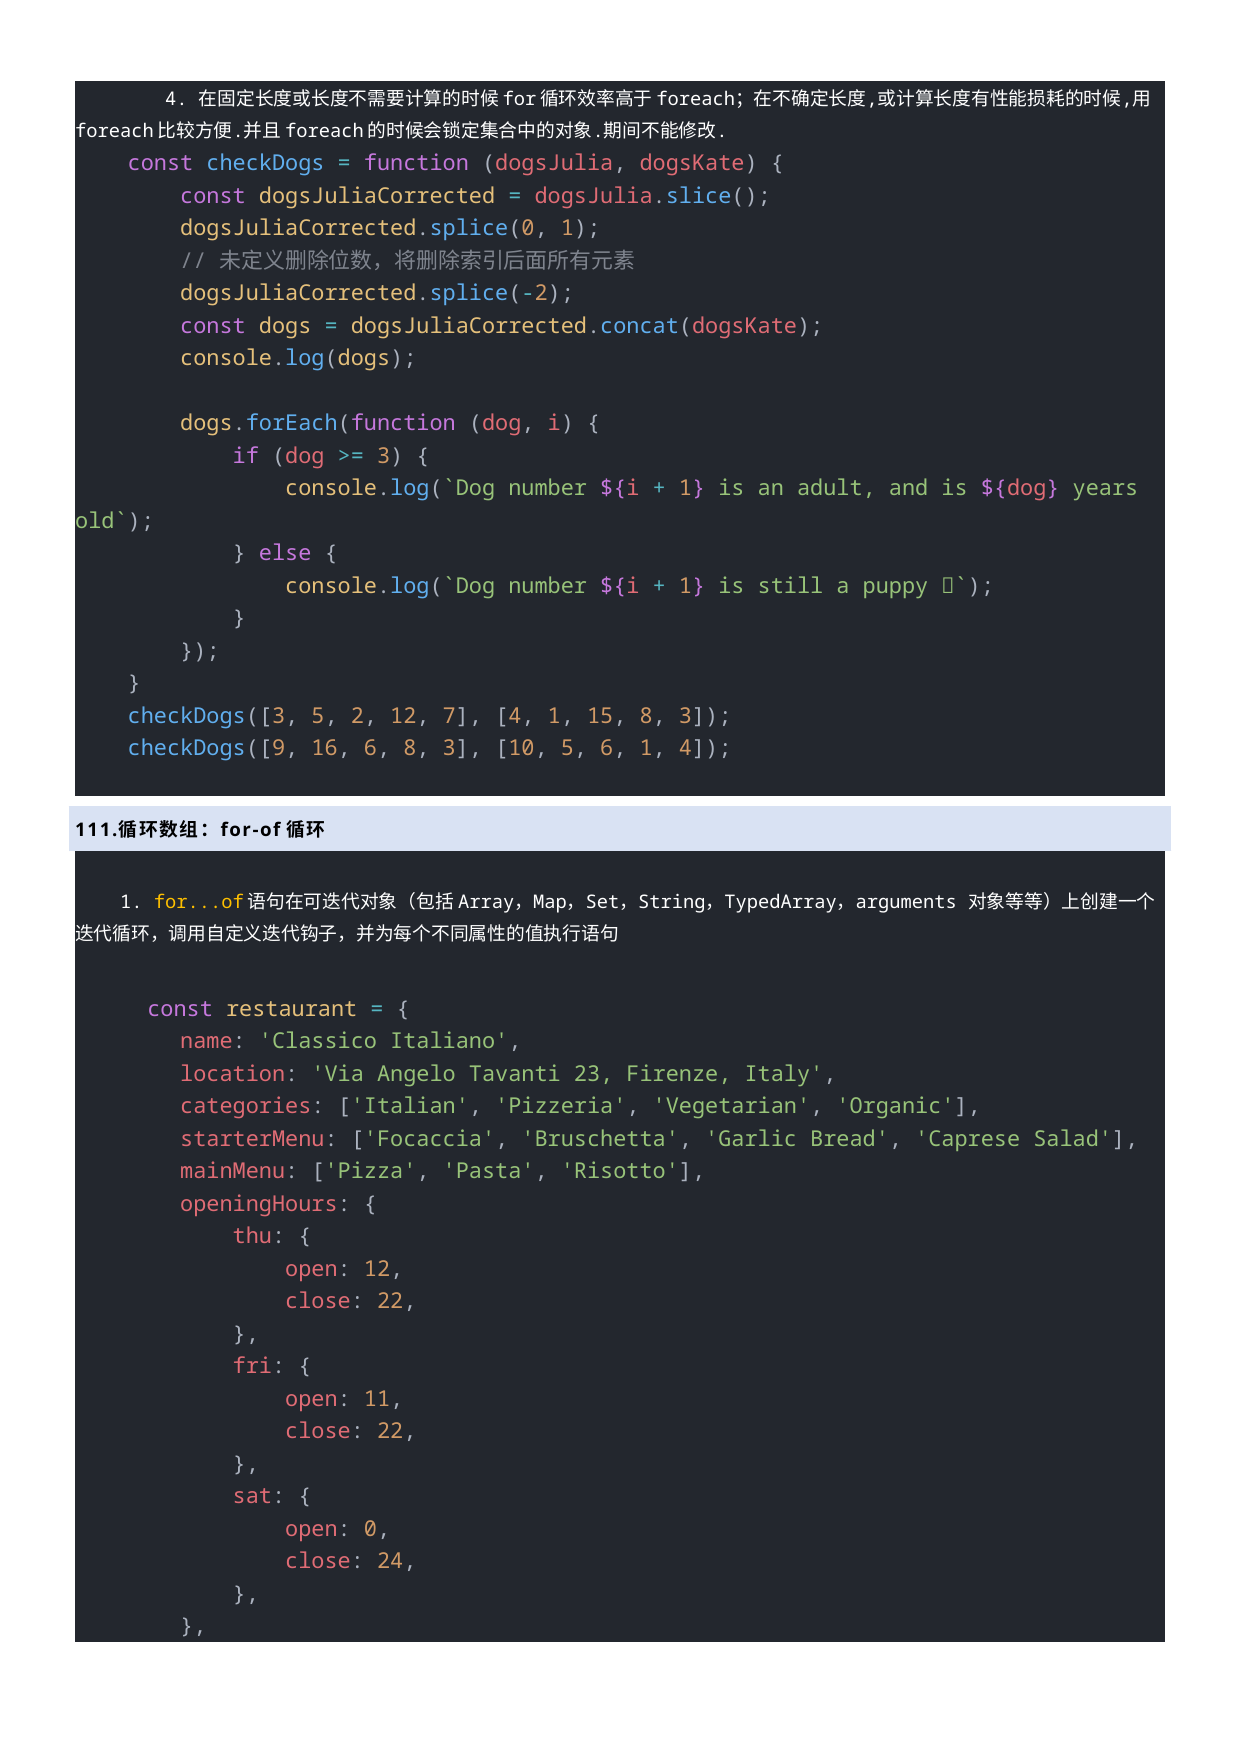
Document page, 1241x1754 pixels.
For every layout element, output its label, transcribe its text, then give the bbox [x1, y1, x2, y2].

text dogsJuliaCorrected.splice(0, 1); [75, 211, 1165, 243]
text dogsJuliaCorrected.splice(-2); [75, 276, 1165, 308]
text // 未定义删除位数，将删除索引后面所有元素 [75, 243, 1165, 276]
text const dogs = dogsJuliaCorrected.concat(dogsKate); [75, 308, 1165, 341]
text open: 12, [75, 1252, 1165, 1284]
text const checkDogs = function (dogsJulia, dogsKate) { [75, 146, 1165, 178]
text name: 'Classico Italiano', [75, 1024, 1165, 1057]
text if (dog >= 3) { [75, 438, 1165, 471]
text console.log(dogs); [75, 341, 1165, 373]
text fri: { [75, 1349, 1165, 1382]
text }, [75, 1317, 1165, 1349]
text close: 22, [75, 1284, 1165, 1317]
text categories: ['Italian', 'Pizzeria', 'Vegetarian', 'Organic'], [75, 1089, 1165, 1122]
text mainMenu: ['Pizza', 'Pasta', 'Risotto'], [75, 1154, 1165, 1187]
text }, [75, 1447, 1165, 1479]
text console.log(`Dog number ${i + 1} is still a puppy 🐶`); [75, 568, 1165, 601]
text }); [75, 633, 1165, 666]
text }, [75, 1577, 1165, 1609]
text }, [75, 1609, 1165, 1642]
text location: 'Via Angelo Tavanti 23, Firenze, Italy', [75, 1057, 1165, 1089]
text starterMenu: ['Focaccia', 'Bruschetta', 'Garlic Bread', 'Caprese Salad'], [75, 1122, 1165, 1154]
text } else { [75, 536, 1165, 568]
text close: 22, [75, 1414, 1165, 1447]
text openingHours: { [75, 1187, 1165, 1219]
text thu: { [75, 1219, 1165, 1252]
text open: 0, [75, 1512, 1165, 1544]
text const restaurant = { [75, 992, 1165, 1024]
text } [75, 666, 1165, 698]
subtitle 111.循环数组：for-of循环 [75, 813, 1165, 845]
text close: 24, [75, 1544, 1165, 1577]
text checkDogs([3, 5, 2, 12, 7], [4, 1, 15, 8, 3]); [75, 698, 1165, 731]
text 4. 在固定长度或长度不需要计算的时候for循环效率高于foreach；在不确定长度,或计算长度有性能损耗的时候,用foreach比较方便.并且foreach的时候会锁定集合中的对象.期间不能修改. [75, 81, 1165, 146]
text dogs.forEach(function (dog, i) { [75, 406, 1165, 438]
text } [75, 601, 1165, 633]
text checkDogs([9, 16, 6, 8, 3], [10, 5, 6, 1, 4]); [75, 731, 1165, 763]
text open: 11, [75, 1382, 1165, 1414]
text const dogsJuliaCorrected = dogsJulia.slice(); [75, 178, 1165, 211]
text console.log(`Dog number ${i + 1} is an adult, and is ${dog} years old`); [75, 471, 1165, 536]
text 1. for...of语句在可迭代对象（包括 Array，Map，Set，String，TypedArray，arguments 对象等等）上创建一个迭代循环，调用自定义迭代钩子，并为每个不同属性的值执行语句 [75, 884, 1165, 949]
text sat: { [75, 1479, 1165, 1512]
